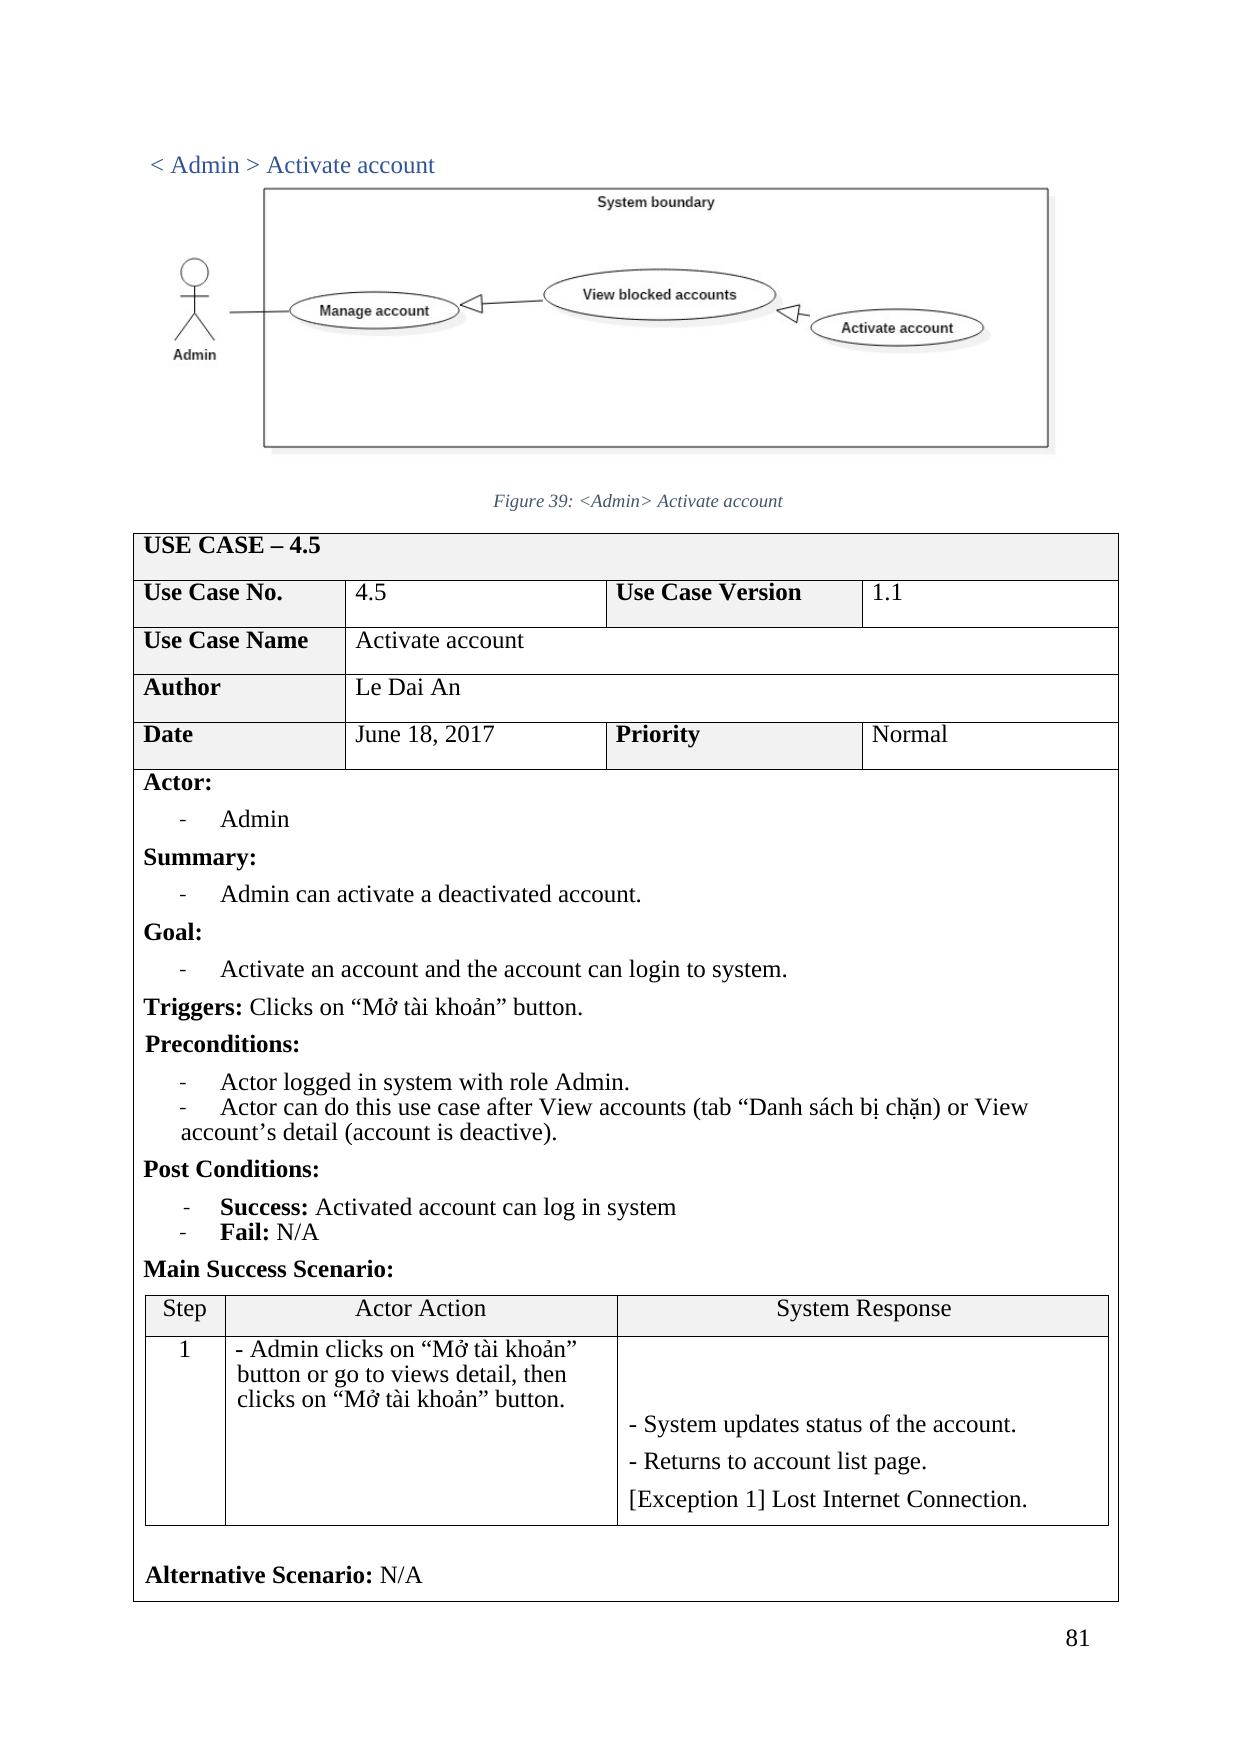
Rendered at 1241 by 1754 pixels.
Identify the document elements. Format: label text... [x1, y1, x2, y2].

table_cell Use Case No. [134, 581, 345, 627]
table_cell Le Dai An [346, 675, 1118, 722]
table_header USE CASE – 4.5 [134, 534, 1118, 580]
table_cell Author [134, 675, 345, 722]
picture [150, 178, 1090, 490]
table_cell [134, 770, 1118, 1601]
table_cell Use Case Version [607, 581, 862, 627]
table_cell June 18, 2017 [346, 723, 606, 769]
subtitle < Admin > Activate account [150, 150, 1090, 178]
table_cell Priority [607, 723, 862, 769]
table_cell Use Case Name [134, 628, 345, 674]
table_cell Date [134, 723, 345, 769]
table_cell 4.5 [346, 581, 606, 627]
text Figure 39: <Admin> Activate account [187, 490, 1090, 512]
table_cell Activate account [346, 628, 1118, 674]
table_cell 1.1 [863, 581, 1118, 627]
table_cell Normal [863, 723, 1118, 769]
